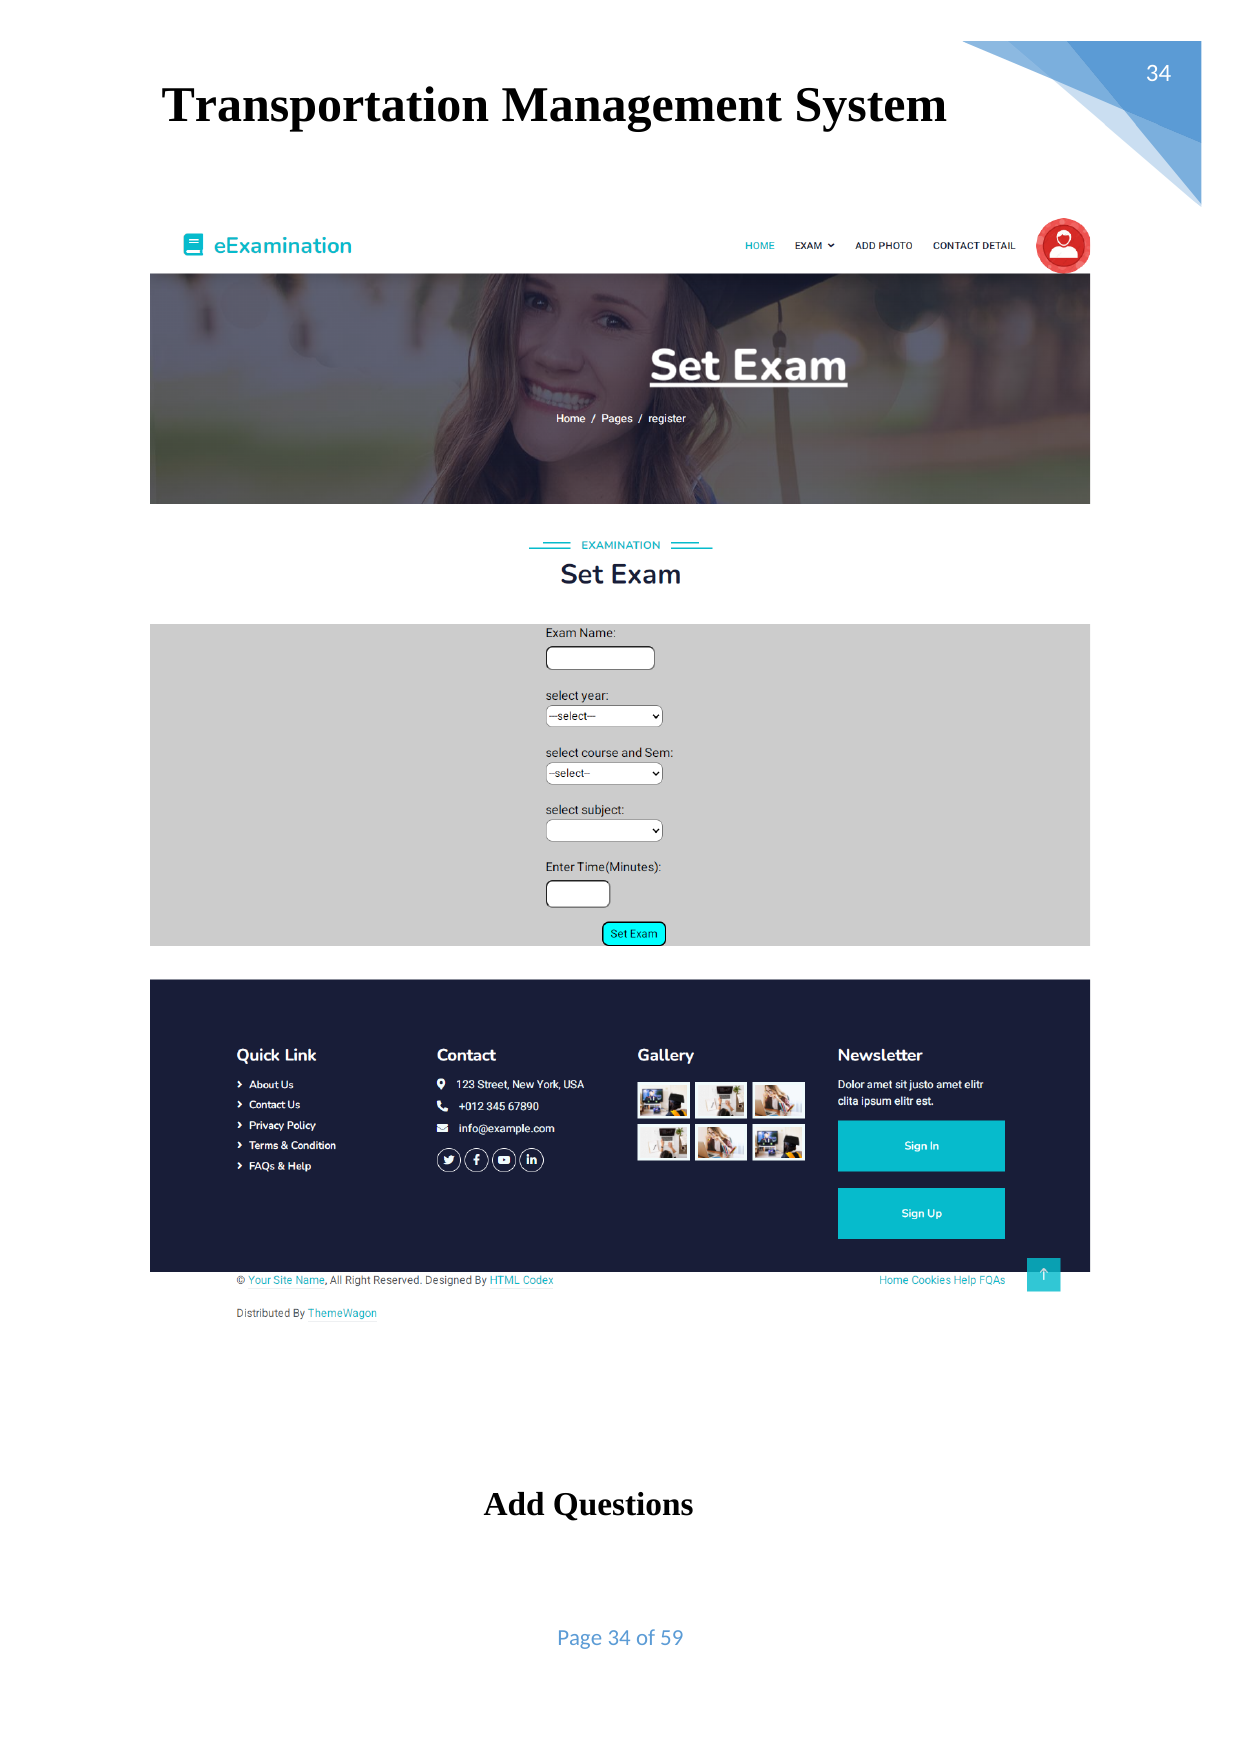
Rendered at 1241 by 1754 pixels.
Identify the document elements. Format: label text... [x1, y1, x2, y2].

picture [962, 41, 1202, 207]
picture [150, 218, 1091, 1322]
text Add Questions [150, 1484, 1090, 1522]
